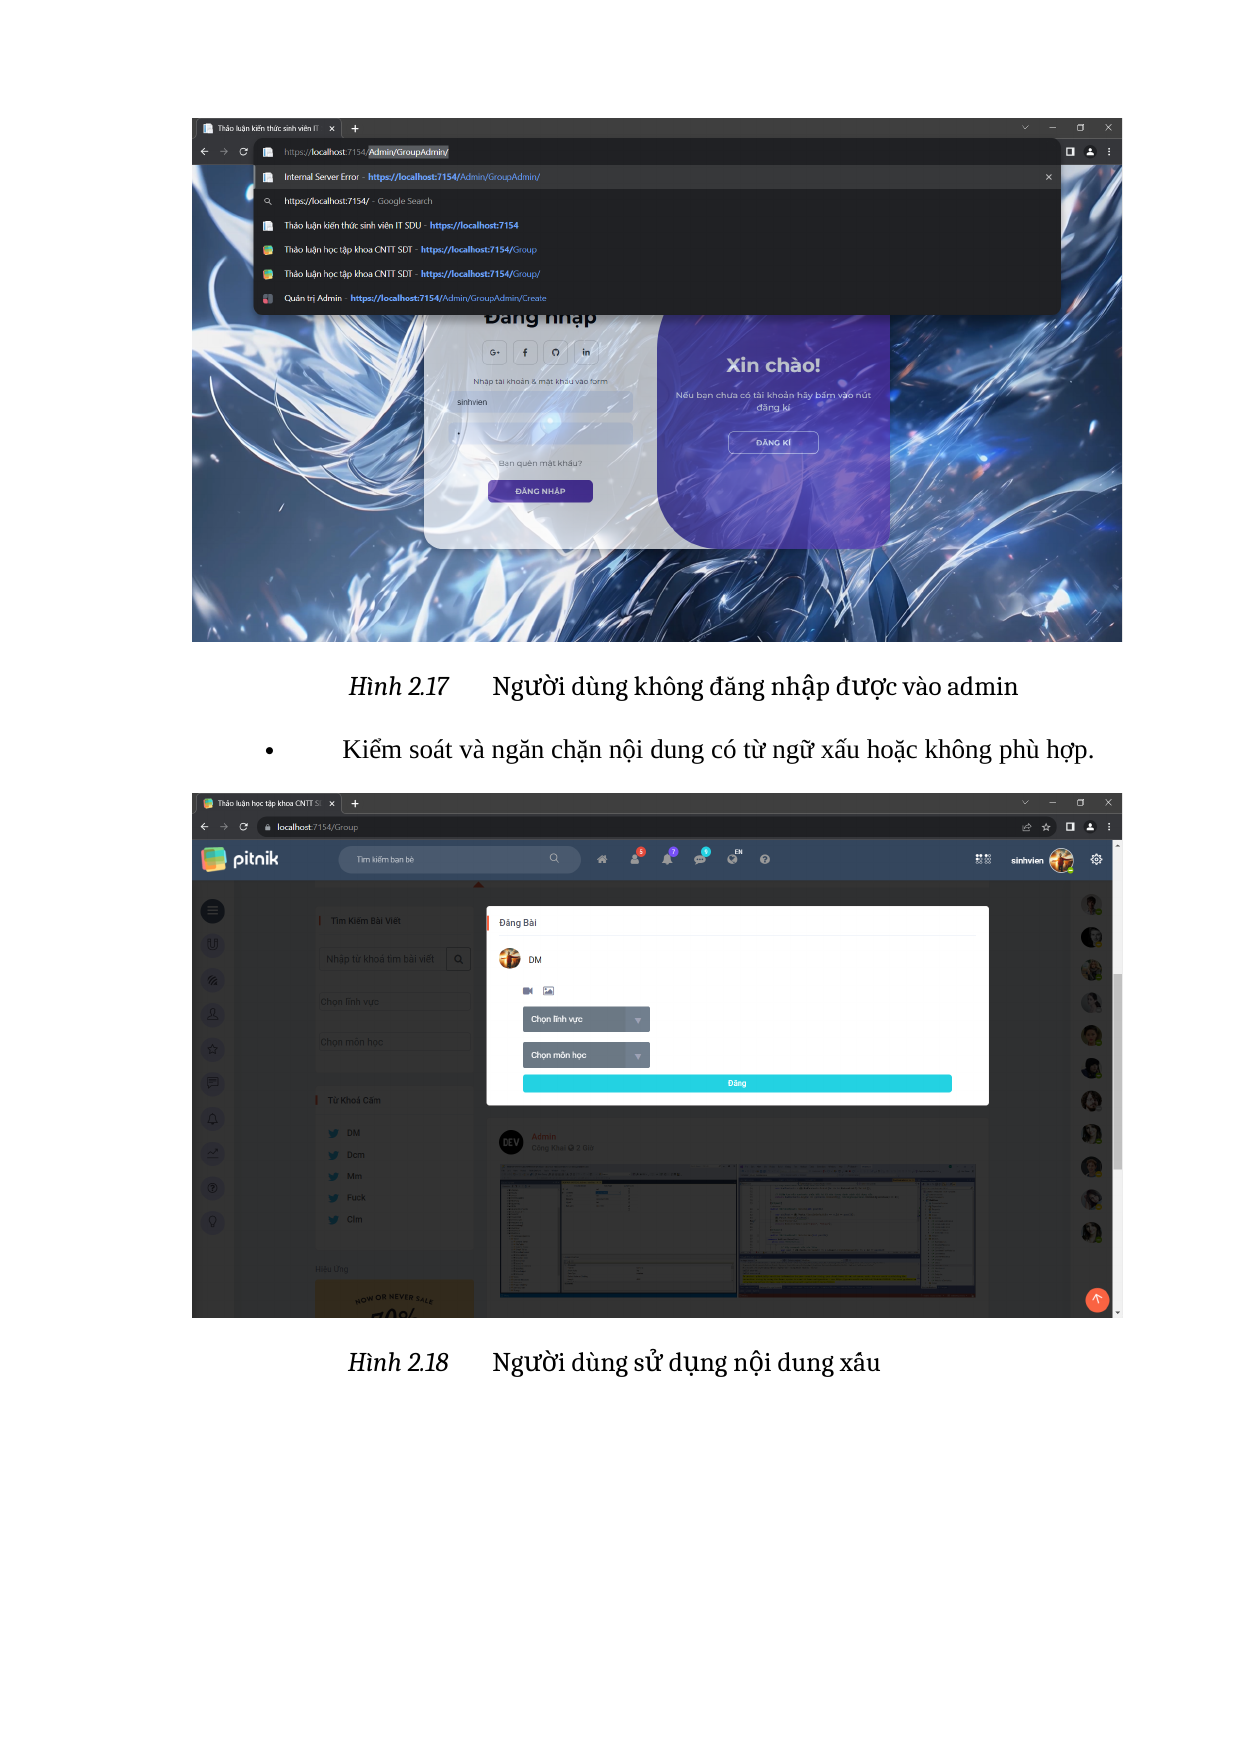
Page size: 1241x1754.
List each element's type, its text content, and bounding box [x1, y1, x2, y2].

list Người dùng không đăng nhập được vào admin [398, 671, 1122, 703]
list Người dùng sử dụng nội dung xấu [398, 1347, 1122, 1378]
picture [192, 793, 1123, 1318]
picture [192, 118, 1123, 642]
list Kiểm soát và ngăn chặn nội dung có từ ngữ xấu hoặc không phù hợp. [192, 733, 1122, 764]
